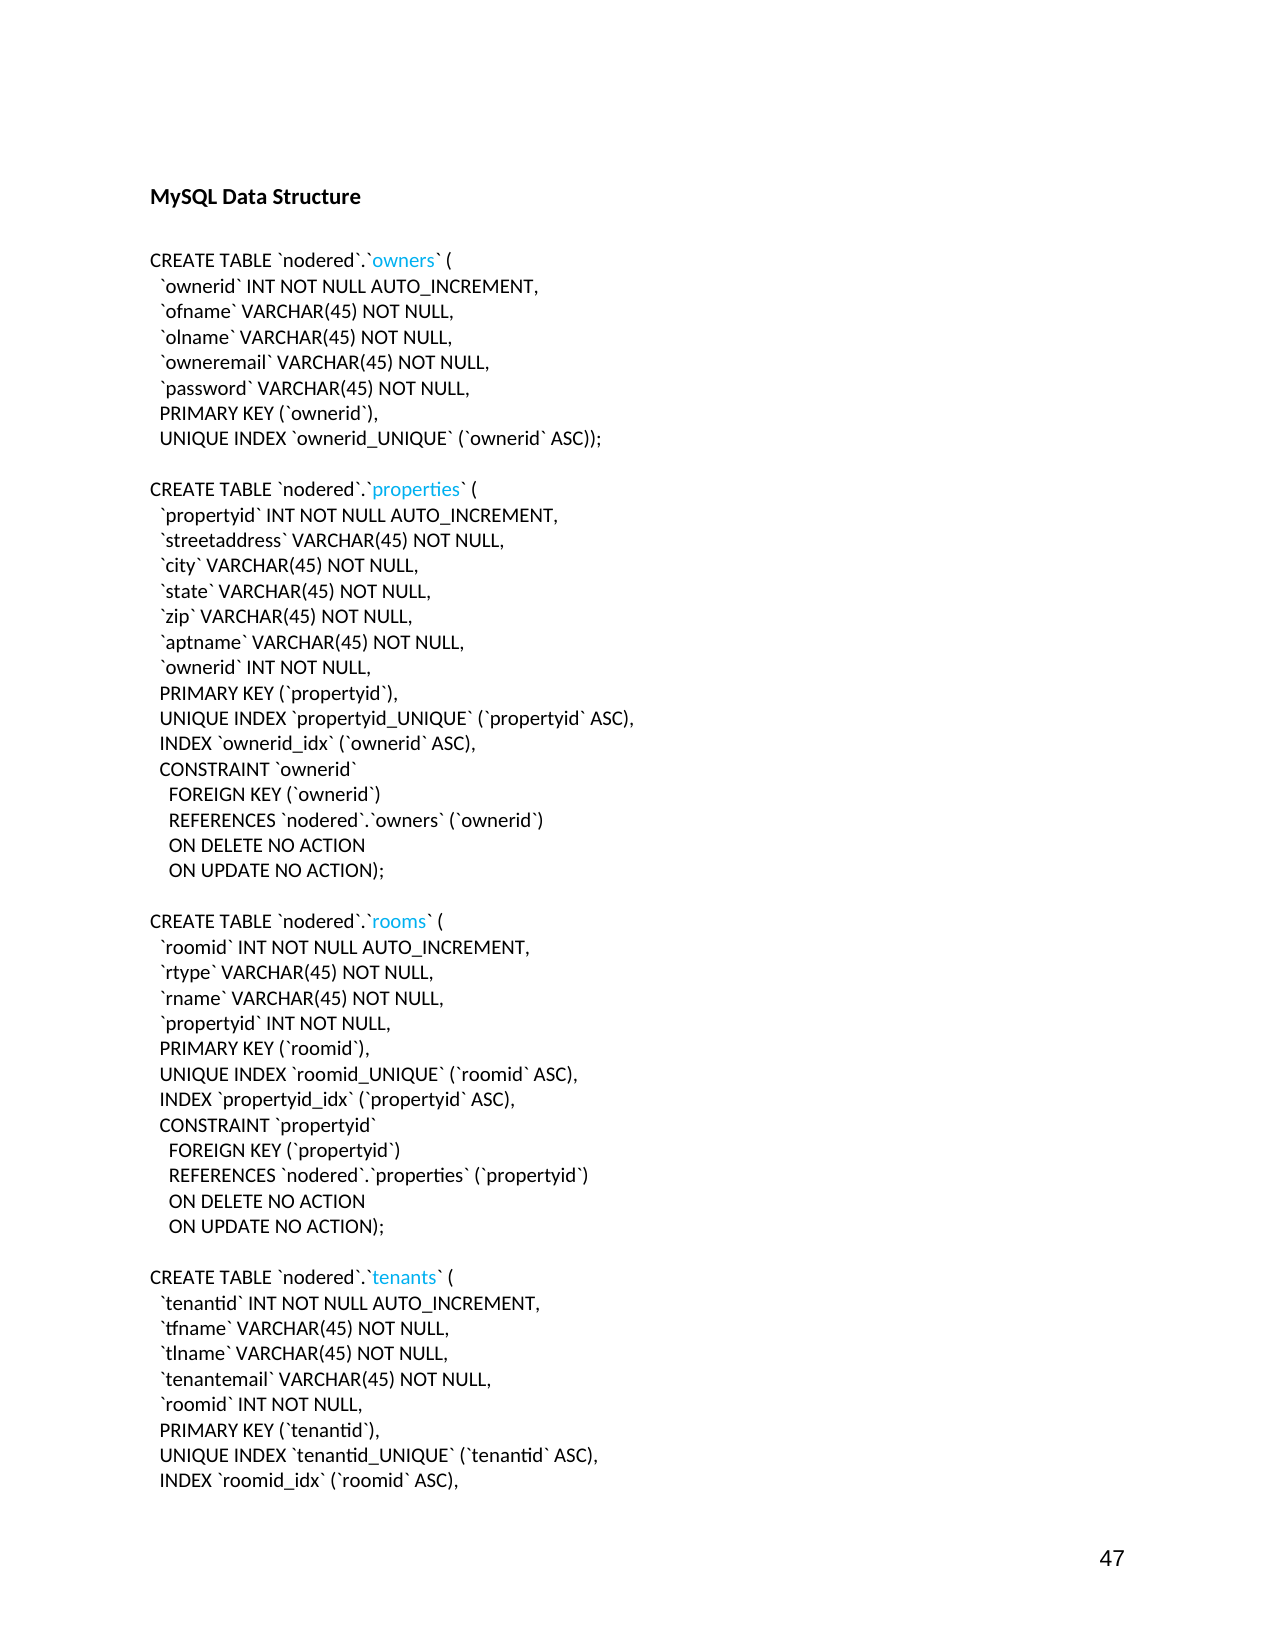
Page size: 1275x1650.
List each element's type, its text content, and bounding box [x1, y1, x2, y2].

text UNIQUE INDEX `ownerid_UNIQUE` (`ownerid` ASC)); [150, 426, 1125, 451]
text `ofname` VARCHAR(45) NOT NULL, [150, 298, 1125, 324]
text MySQL Data Structure [150, 182, 1125, 210]
text UNIQUE INDEX `tenantid_UNIQUE` (`tenantid` ASC), [150, 1442, 1125, 1468]
text `owneremail` VARCHAR(45) NOT NULL, [150, 349, 1125, 375]
text ON DELETE NO ACTION [150, 832, 1125, 858]
text `streetaddress` VARCHAR(45) NOT NULL, [150, 527, 1125, 553]
text `ownerid` INT NOT NULL, [150, 654, 1125, 680]
text UNIQUE INDEX `roomid_UNIQUE` (`roomid` ASC), [150, 1061, 1125, 1086]
text FOREIGN KEY (`propertyid`) [150, 1137, 1125, 1163]
text PRIMARY KEY (`tenantid`), [150, 1417, 1125, 1442]
text `propertyid` INT NOT NULL AUTO_INCREMENT, [150, 502, 1125, 527]
text CONSTRAINT `propertyid` [150, 1112, 1125, 1137]
text `tenantid` INT NOT NULL AUTO_INCREMENT, [150, 1290, 1125, 1315]
text `password` VARCHAR(45) NOT NULL, [150, 375, 1125, 400]
text INDEX `roomid_idx` (`roomid` ASC), [150, 1468, 1125, 1493]
text `city` VARCHAR(45) NOT NULL, [150, 553, 1125, 578]
text ON UPDATE NO ACTION); [150, 858, 1125, 883]
text FOREIGN KEY (`ownerid`) [150, 781, 1125, 807]
text INDEX `ownerid_idx` (`ownerid` ASC), [150, 731, 1125, 756]
text PRIMARY KEY (`roomid`), [150, 1036, 1125, 1061]
text `propertyid` INT NOT NULL, [150, 1010, 1125, 1036]
text UNIQUE INDEX `propertyid_UNIQUE` (`propertyid` ASC), [150, 705, 1125, 731]
text CREATE TABLE `nodered`.`rooms` ( [150, 908, 1125, 934]
text CREATE TABLE `nodered`.`owners` ( [150, 248, 1125, 273]
text REFERENCES `nodered`.`owners` (`ownerid`) [150, 807, 1125, 832]
text `ownerid` INT NOT NULL AUTO_INCREMENT, [150, 273, 1125, 298]
text `olname` VARCHAR(45) NOT NULL, [150, 324, 1125, 349]
text PRIMARY KEY (`propertyid`), [150, 680, 1125, 705]
text `tfname` VARCHAR(45) NOT NULL, [150, 1315, 1125, 1341]
text CONSTRAINT `ownerid` [150, 756, 1125, 781]
text ON DELETE NO ACTION [150, 1188, 1125, 1213]
text `zip` VARCHAR(45) NOT NULL, [150, 603, 1125, 629]
text `aptname` VARCHAR(45) NOT NULL, [150, 629, 1125, 654]
text CREATE TABLE `nodered`.`tenants` ( [150, 1264, 1125, 1290]
text `roomid` INT NOT NULL, [150, 1391, 1125, 1417]
text `rtype` VARCHAR(45) NOT NULL, [150, 959, 1125, 985]
text CREATE TABLE `nodered`.`properties` ( [150, 476, 1125, 502]
text INDEX `propertyid_idx` (`propertyid` ASC), [150, 1086, 1125, 1112]
text `tenantemail` VARCHAR(45) NOT NULL, [150, 1366, 1125, 1391]
text REFERENCES `nodered`.`properties` (`propertyid`) [150, 1163, 1125, 1188]
text `rname` VARCHAR(45) NOT NULL, [150, 985, 1125, 1010]
text ON UPDATE NO ACTION); [150, 1213, 1125, 1239]
text PRIMARY KEY (`ownerid`), [150, 400, 1125, 426]
text `state` VARCHAR(45) NOT NULL, [150, 578, 1125, 603]
text `roomid` INT NOT NULL AUTO_INCREMENT, [150, 934, 1125, 959]
text `tlname` VARCHAR(45) NOT NULL, [150, 1341, 1125, 1366]
